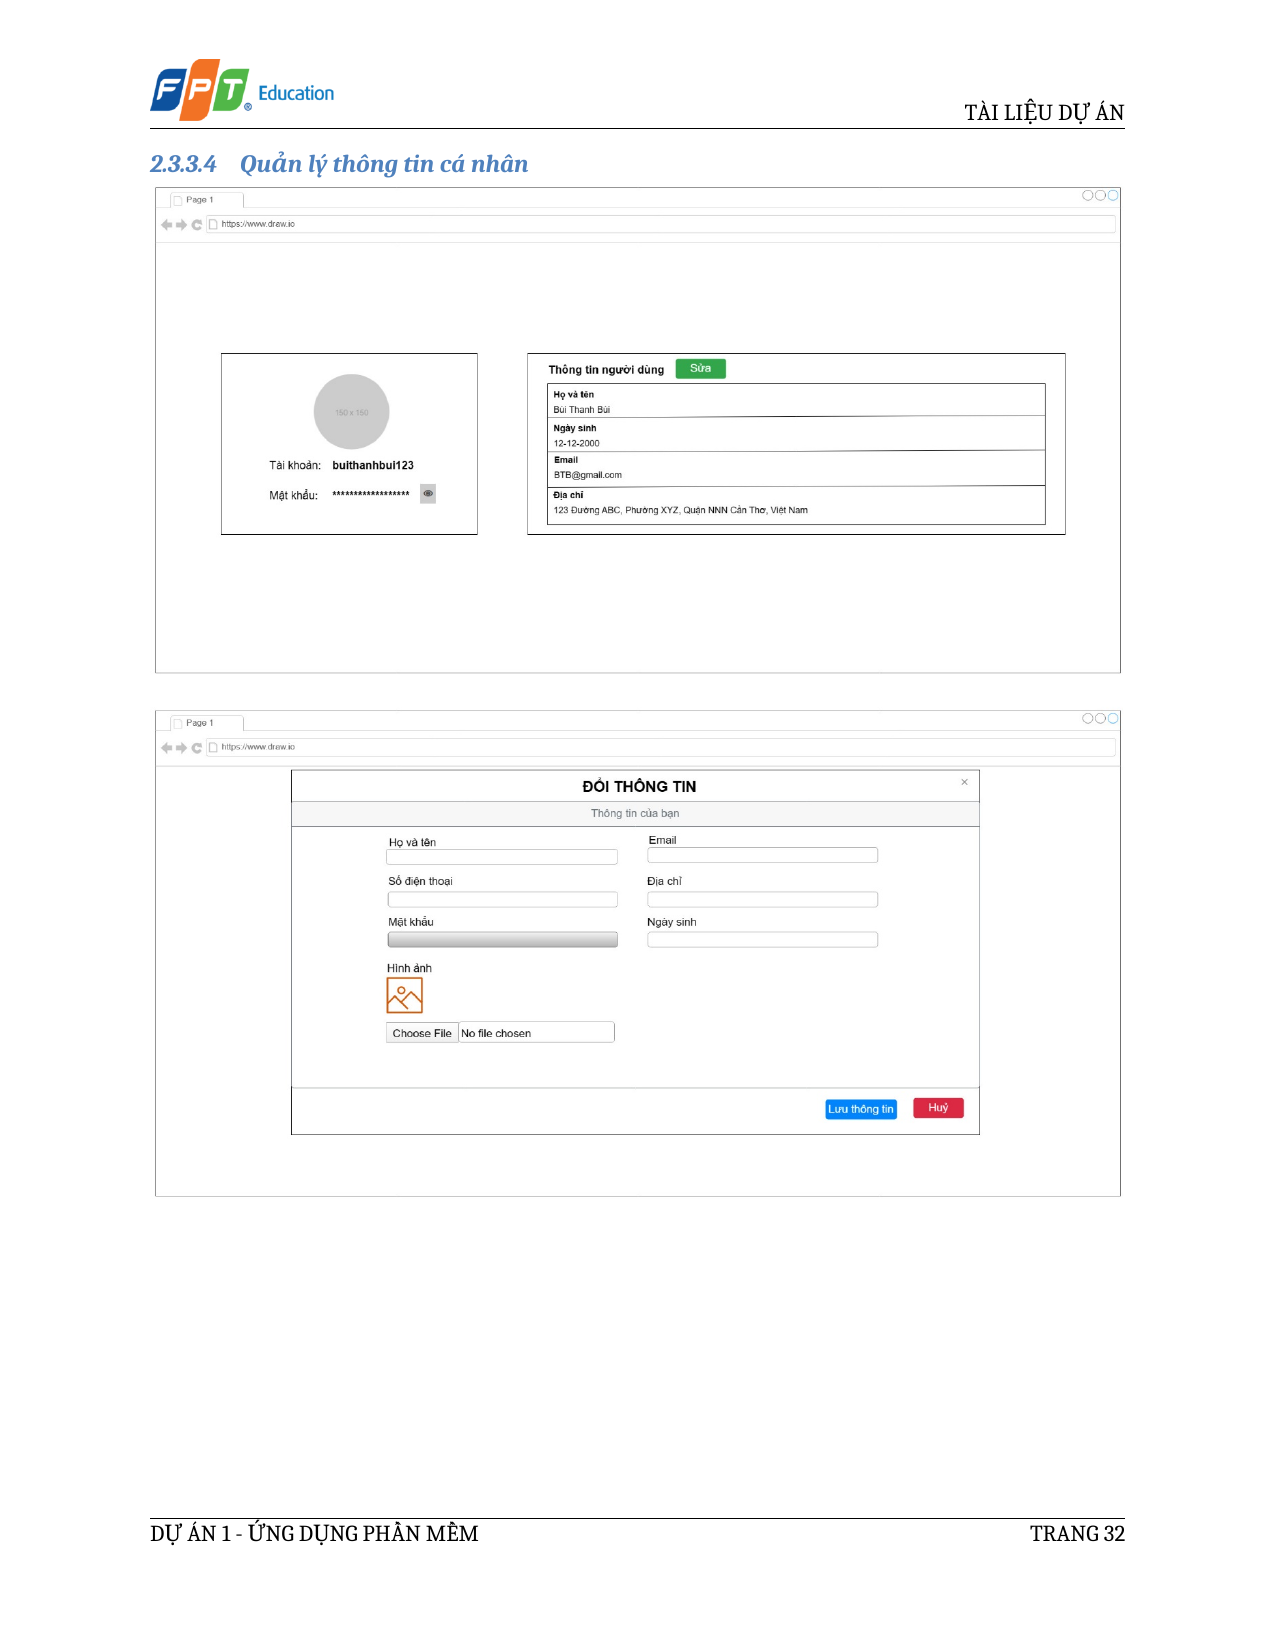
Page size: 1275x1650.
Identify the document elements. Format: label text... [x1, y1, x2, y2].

subtitle Quản lý thông tin cá nhân [150, 150, 1125, 179]
picture [150, 59, 336, 121]
picture [150, 183, 1125, 1201]
